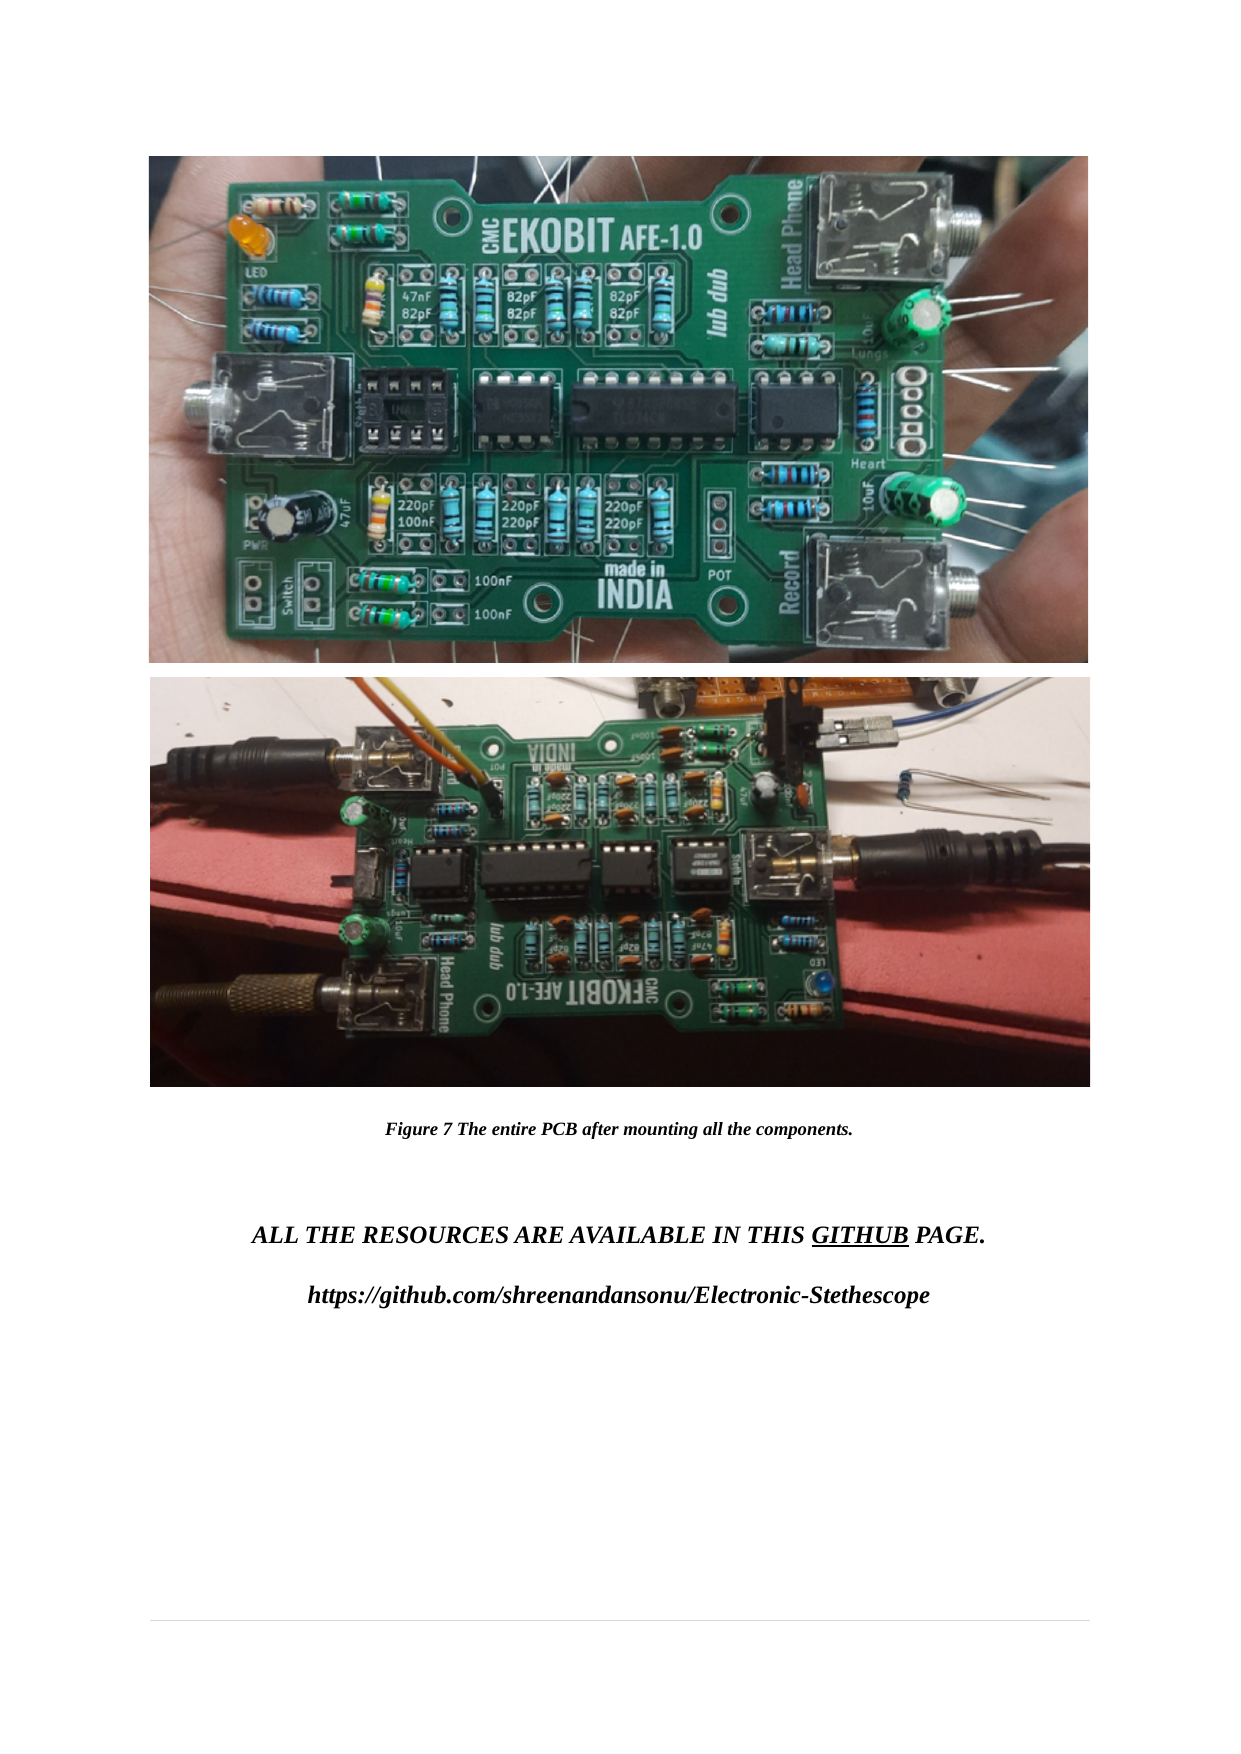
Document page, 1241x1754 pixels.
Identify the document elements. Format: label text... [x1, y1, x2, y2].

text https://github.com/shreenandansonu/Electronic-Stethescope [150, 1280, 1090, 1309]
text Figure 7 The entire PCB after mounting all the components. [150, 1118, 1090, 1140]
picture [150, 677, 1091, 1087]
picture [150, 156, 1088, 663]
text ALL THE RESOURCES ARE AVAILABLE IN THIS GITHUB PAGE. [150, 1220, 1090, 1249]
